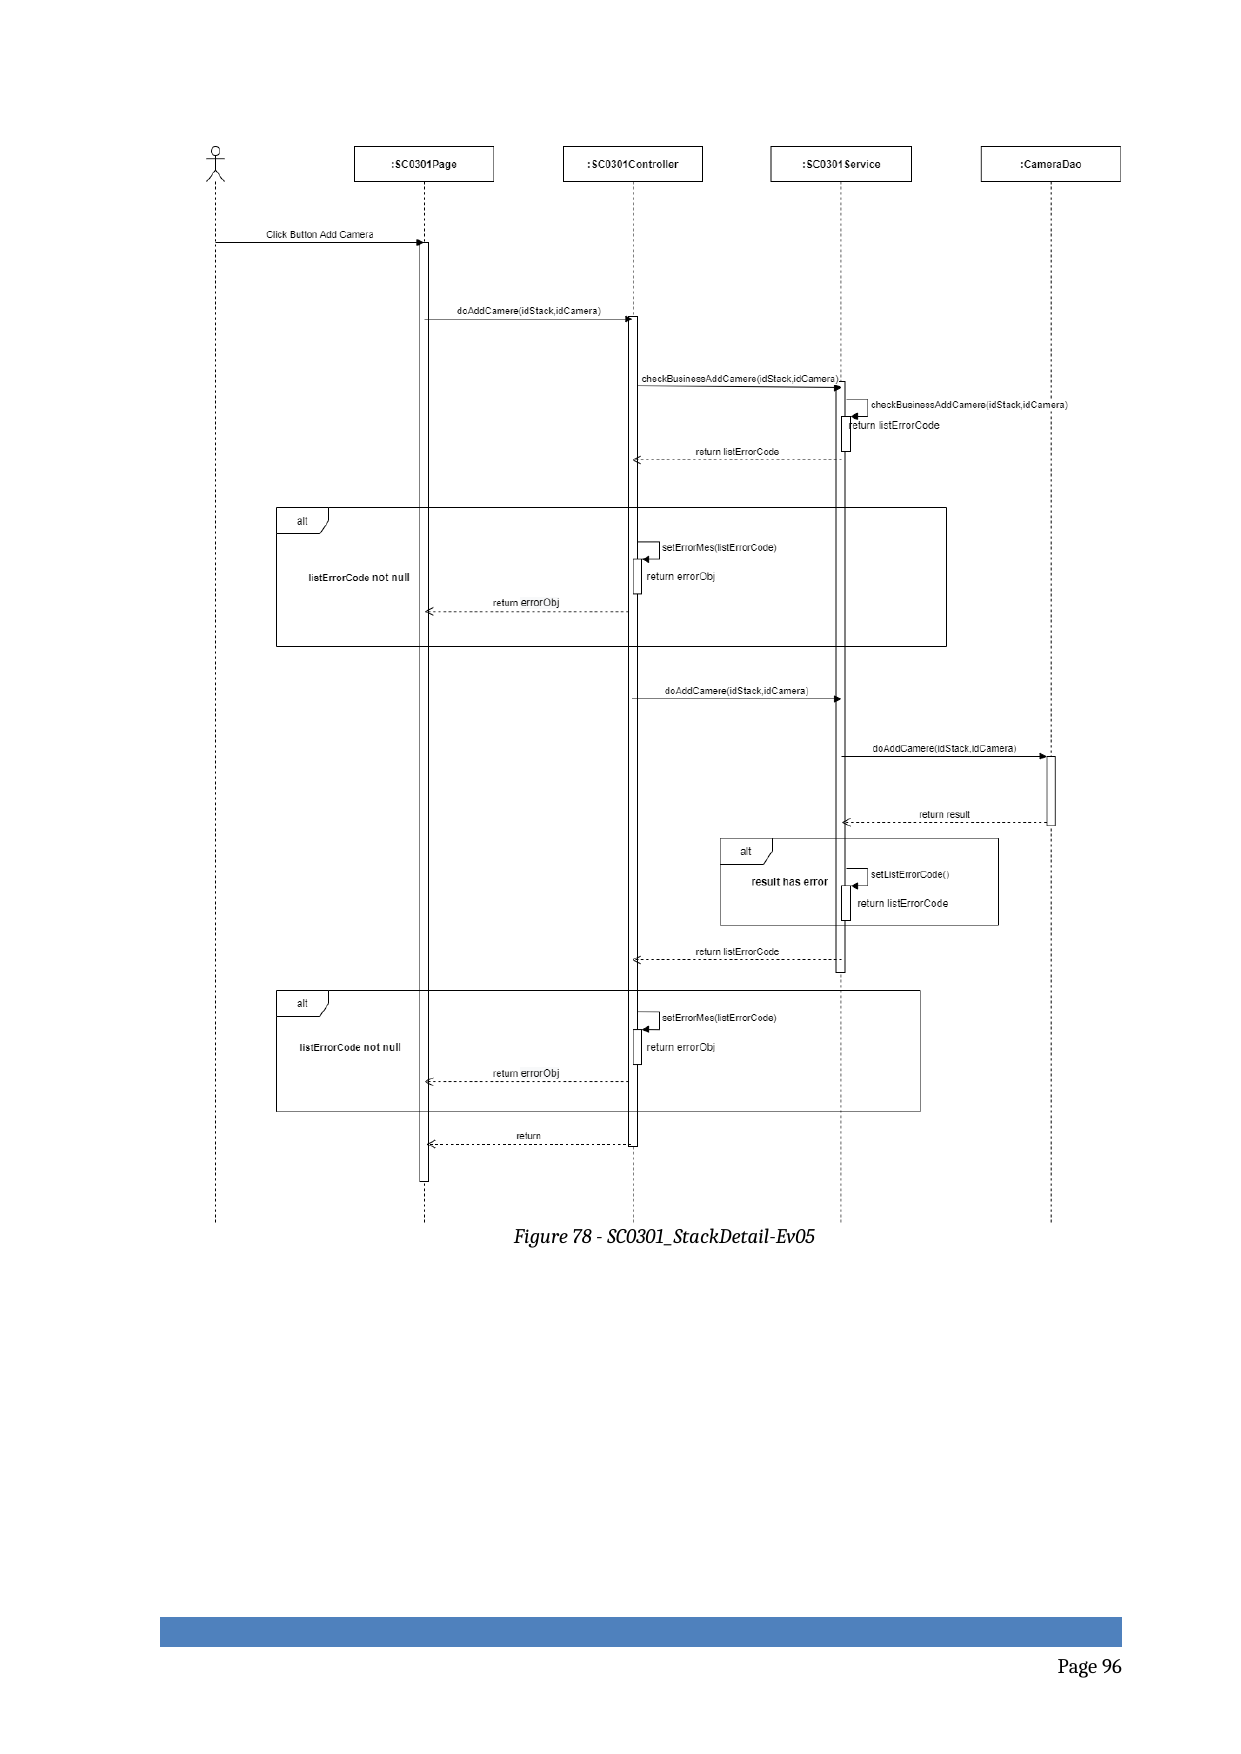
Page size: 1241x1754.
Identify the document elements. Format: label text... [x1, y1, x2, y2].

picture [206, 146, 1121, 1225]
text Figure 78 - SC0301_StackDetail-Ev05 [207, 1224, 1122, 1248]
